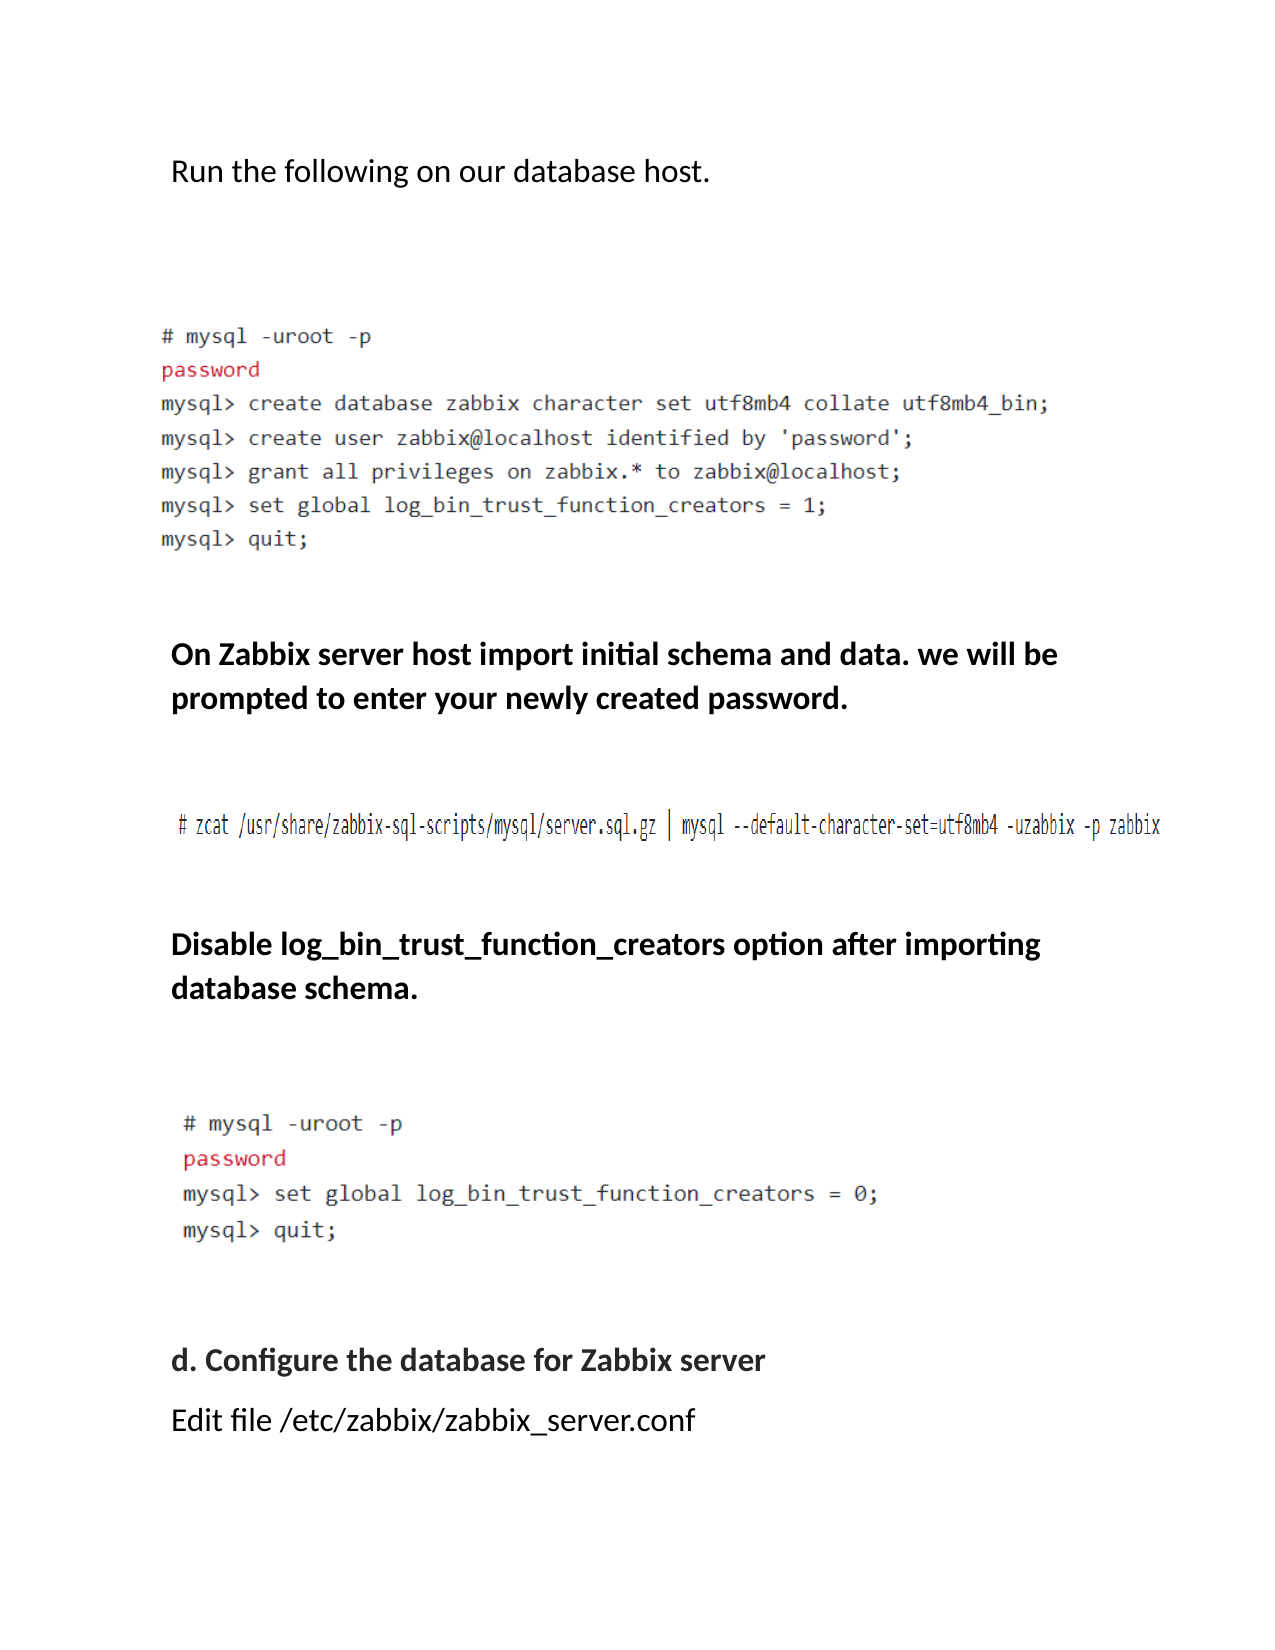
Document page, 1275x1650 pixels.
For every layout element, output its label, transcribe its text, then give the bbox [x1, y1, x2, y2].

text Edit file /etc/zabbix/zabbix_server.conf [171, 1399, 1125, 1440]
text On Zabbix server host import initial schema and data. we will be prompted to enter your newly created password. [171, 633, 1125, 718]
text d. Configure the database for Zabbix server [171, 1339, 1125, 1379]
text Disable log_bin_trust_function_creators option after importing database schema. [171, 923, 1125, 1008]
picture [170, 1088, 940, 1260]
text Run the following on our database host. [171, 150, 1125, 191]
picture [150, 318, 1125, 571]
picture [170, 798, 1181, 860]
